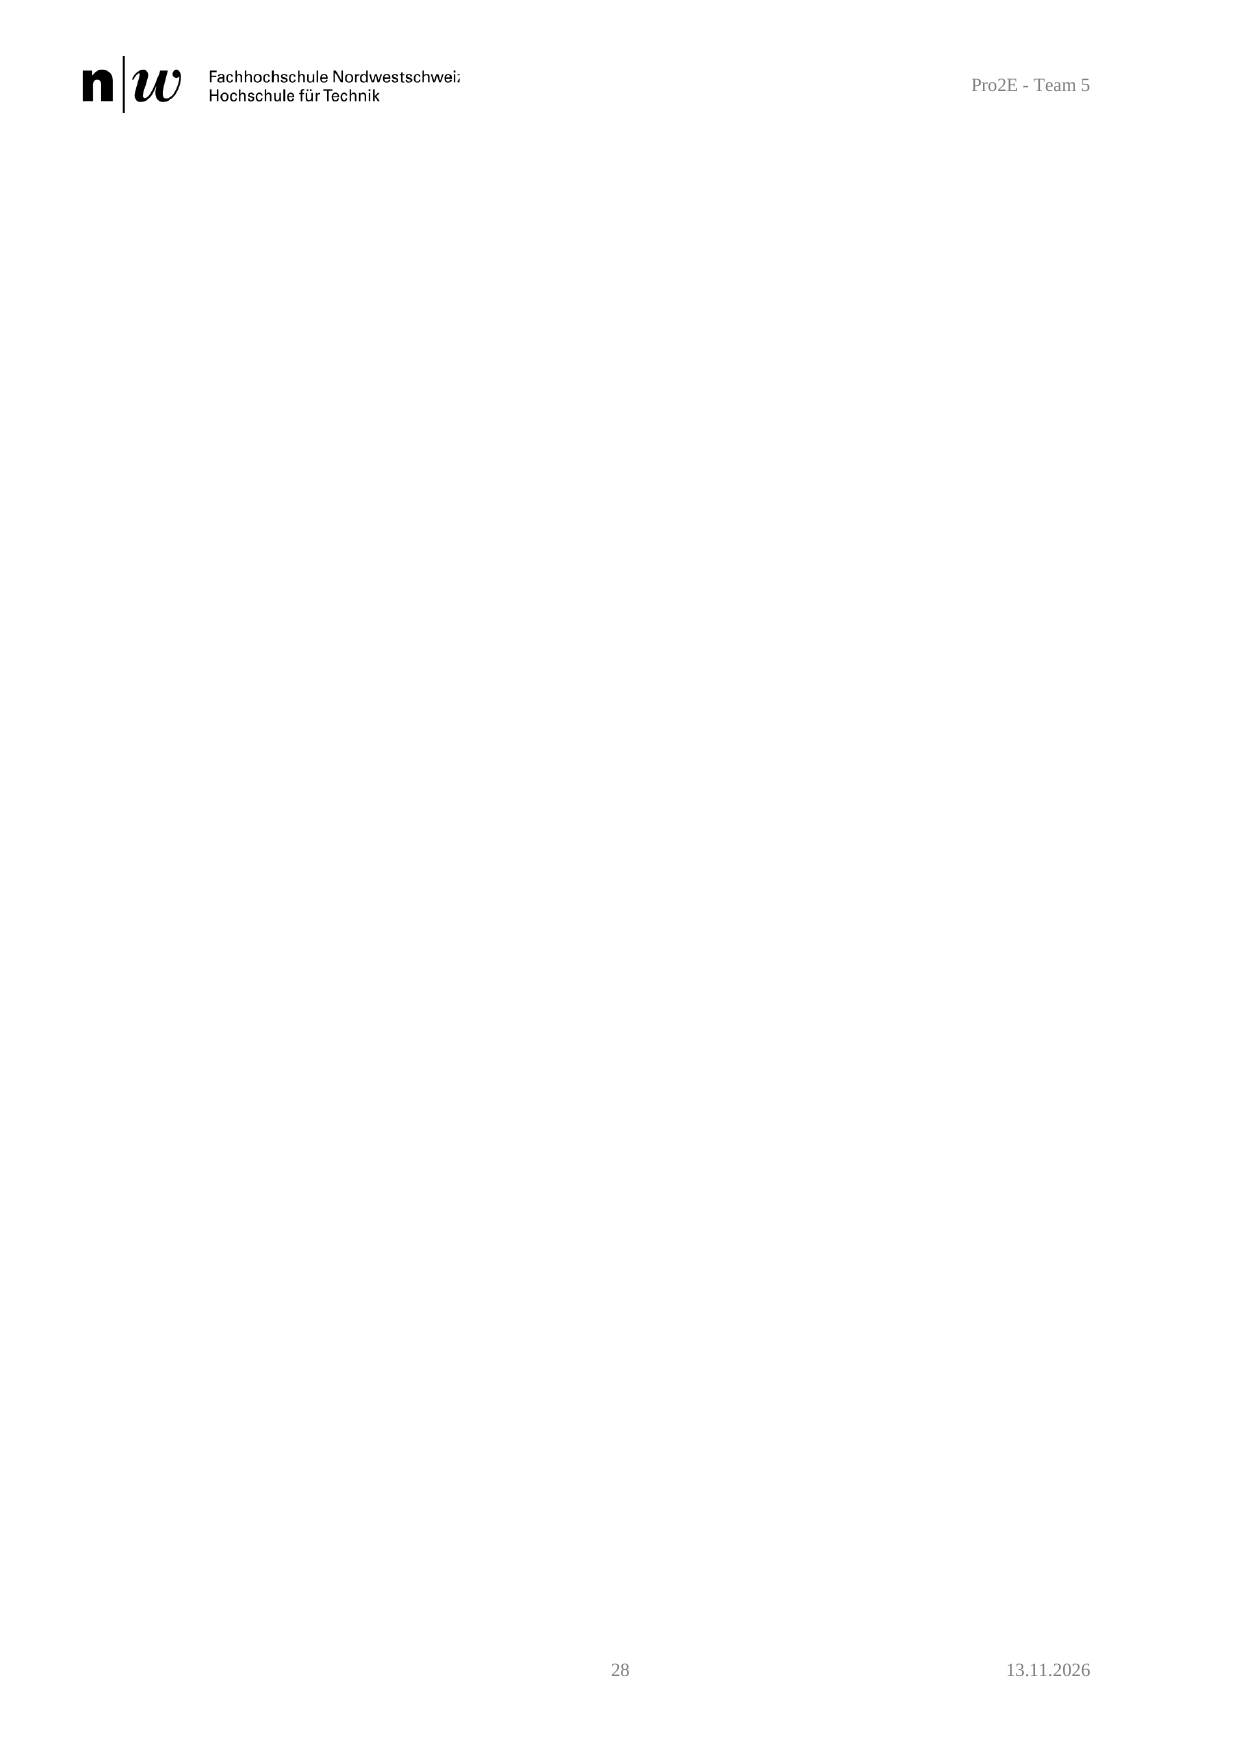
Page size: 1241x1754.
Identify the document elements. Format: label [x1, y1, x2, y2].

picture [81, 56, 460, 113]
